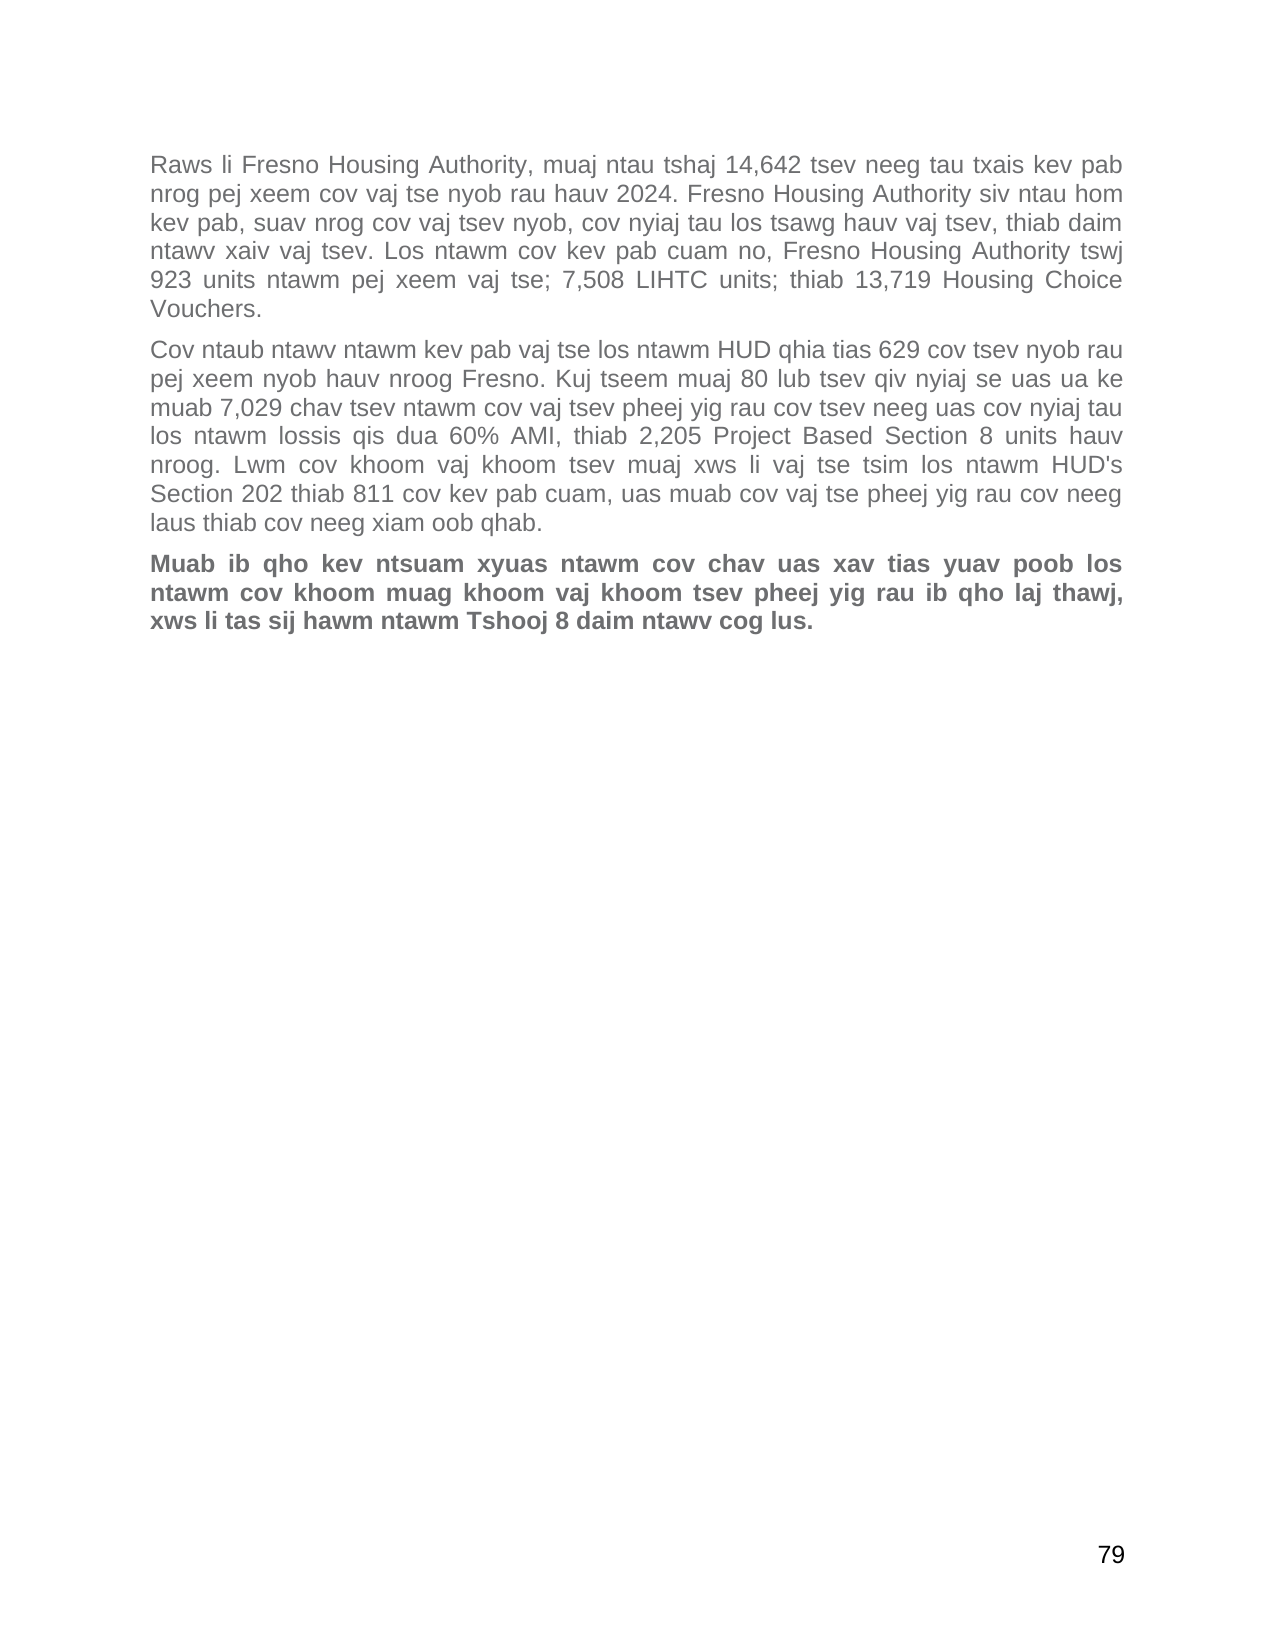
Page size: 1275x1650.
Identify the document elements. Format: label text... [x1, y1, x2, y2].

text Raws li Fresno Housing Authority, muaj ntau tshaj 14,642 tsev neeg tau txais kev pab nrog pej xeem cov vaj tse nyob rau hauv 2024. Fresno Housing Authority siv ntau hom kev pab, suav nrog cov vaj tsev nyob, cov nyiaj tau los tsawg hauv vaj tsev, thiab daim ntawv xaiv vaj tsev. Los ntawm cov kev pab cuam no, Fresno Housing Authority tswj 923 units ntawm pej xeem vaj tse; 7,508 LIHTC units; thiab 13,719 Housing Choice Vouchers. [150, 150, 1125, 322]
text Cov ntaub ntawv ntawm kev pab vaj tse los ntawm HUD qhia tias 629 cov tsev nyob rau pej xeem nyob hauv nroog Fresno. Kuj tseem muaj 80 lub tsev qiv nyiaj se uas ua ke muab 7,029 chav tsev ntawm cov vaj tsev pheej yig rau cov tsev neeg uas cov nyiaj tau los ntawm lossis qis dua 60% AMI, thiab 2,205 Project Based Section 8 units hauv nroog. Lwm cov khoom vaj khoom tsev muaj xws li vaj tse tsim los ntawm HUD's Section 202 thiab 811 cov kev pab cuam, uas muab cov vaj tse pheej yig rau cov neeg laus thiab cov neeg xiam oob qhab. [150, 335, 1125, 536]
text Muab ib qho kev ntsuam xyuas ntawm cov chav uas xav tias yuav poob los ntawm cov khoom muag khoom vaj khoom tsev pheej yig rau ib qho laj thawj, xws li tas sij hawm ntawm Tshooj 8 daim ntawv cog lus. [150, 549, 1125, 635]
